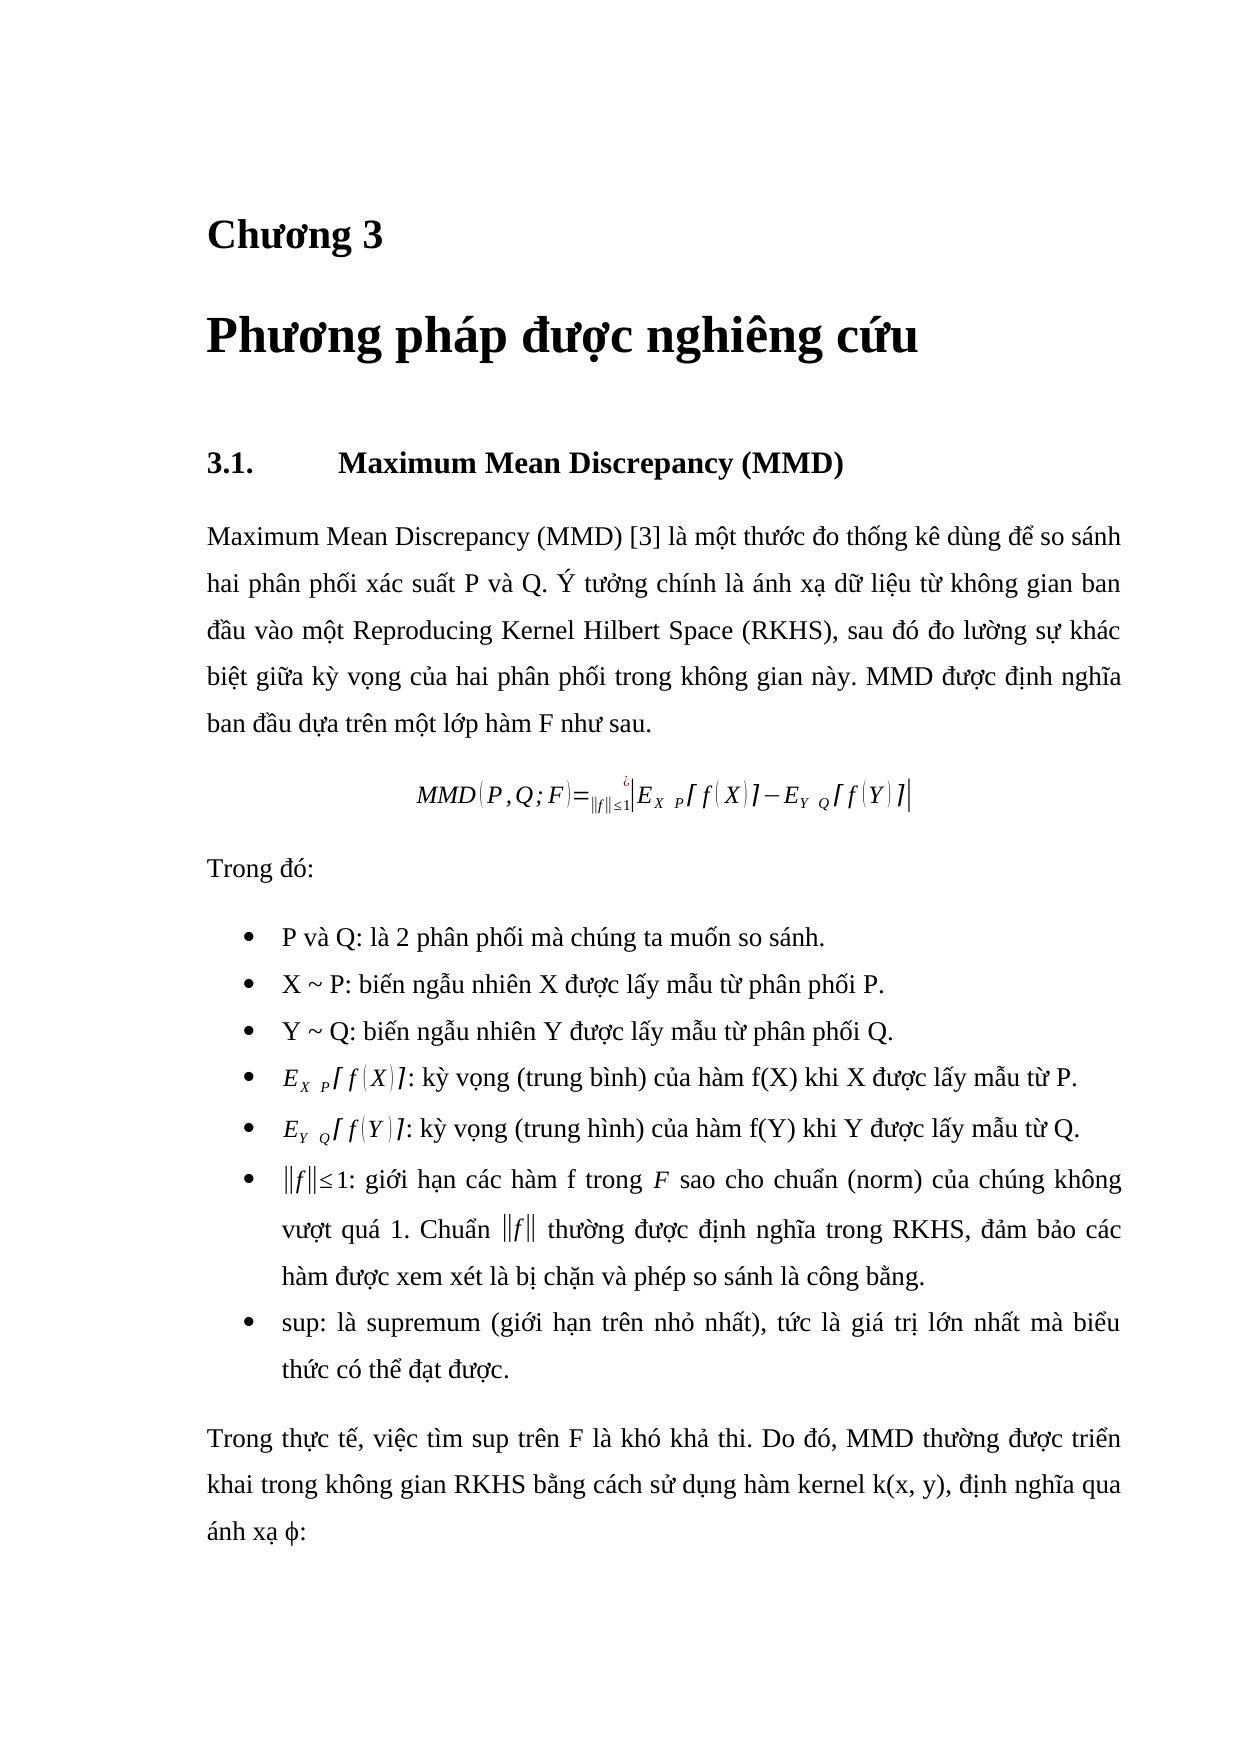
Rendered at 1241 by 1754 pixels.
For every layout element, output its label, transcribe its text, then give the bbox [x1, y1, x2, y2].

list Y ~ Q: biến ngẫu nhiên Y được lấy mẫu từ phân phối Q. [244, 1014, 1122, 1046]
list X ~ P: biến ngẫu nhiên X được lấy mẫu từ phân phối P. [244, 968, 1122, 999]
text Maximum Mean Discrepancy (MMD) [3] là một thước đo thống kê dùng để so sánh hai phân phối xác suất P và Q. Ý tưởng chính là ánh xạ dữ liệu từ không gian ban đầu vào một Reproducing Kernel Hilbert Space (RKHS), sau đó đo lường sự khác biệt giữa kỳ vọng của hai phân phối trong không gian này. MMD được định nghĩa ban đầu dựa trên một lớp hàm F như sau. [207, 520, 1122, 738]
text Trong thực tế, việc tìm sup trên F là khó khả thi. Do đó, MMD thường được triển khai trong không gian RKHS bằng cách sử dụng hàm kernel k(x, y), định nghĩa qua ánh xạ ϕ: [207, 1422, 1122, 1546]
list : kỳ vọng (trung bình) của hàm f(X) khi X được lấy mẫu từ P. [244, 1061, 1122, 1097]
list sup: là supremum (giới hạn trên nhỏ nhất), tức là giá trị lớn nhất mà biểu thức có thể đạt được. [244, 1306, 1122, 1384]
text Chương 3 [207, 210, 1122, 258]
list : kỳ vọng (trung hình) của hàm f(Y) khi Y được lấy mẫu từ Q. [244, 1112, 1122, 1148]
list Maximum Mean Discrepancy (MMD) [207, 444, 1122, 480]
list : giới hạn các hàm f trong sao cho chuẩn (norm) của chúng không vượt quá 1. Chuẩn thường được định nghĩa trong RKHS, đảm bảo các hàm được xem xét là bị chặn và phép so sánh là công bằng. [244, 1163, 1122, 1291]
subtitle Phương pháp được nghiêng cứu [207, 304, 1122, 363]
list P và Q: là 2 phân phối mà chúng ta muốn so sánh. [244, 921, 1122, 952]
text Trong đó: [207, 852, 1122, 883]
